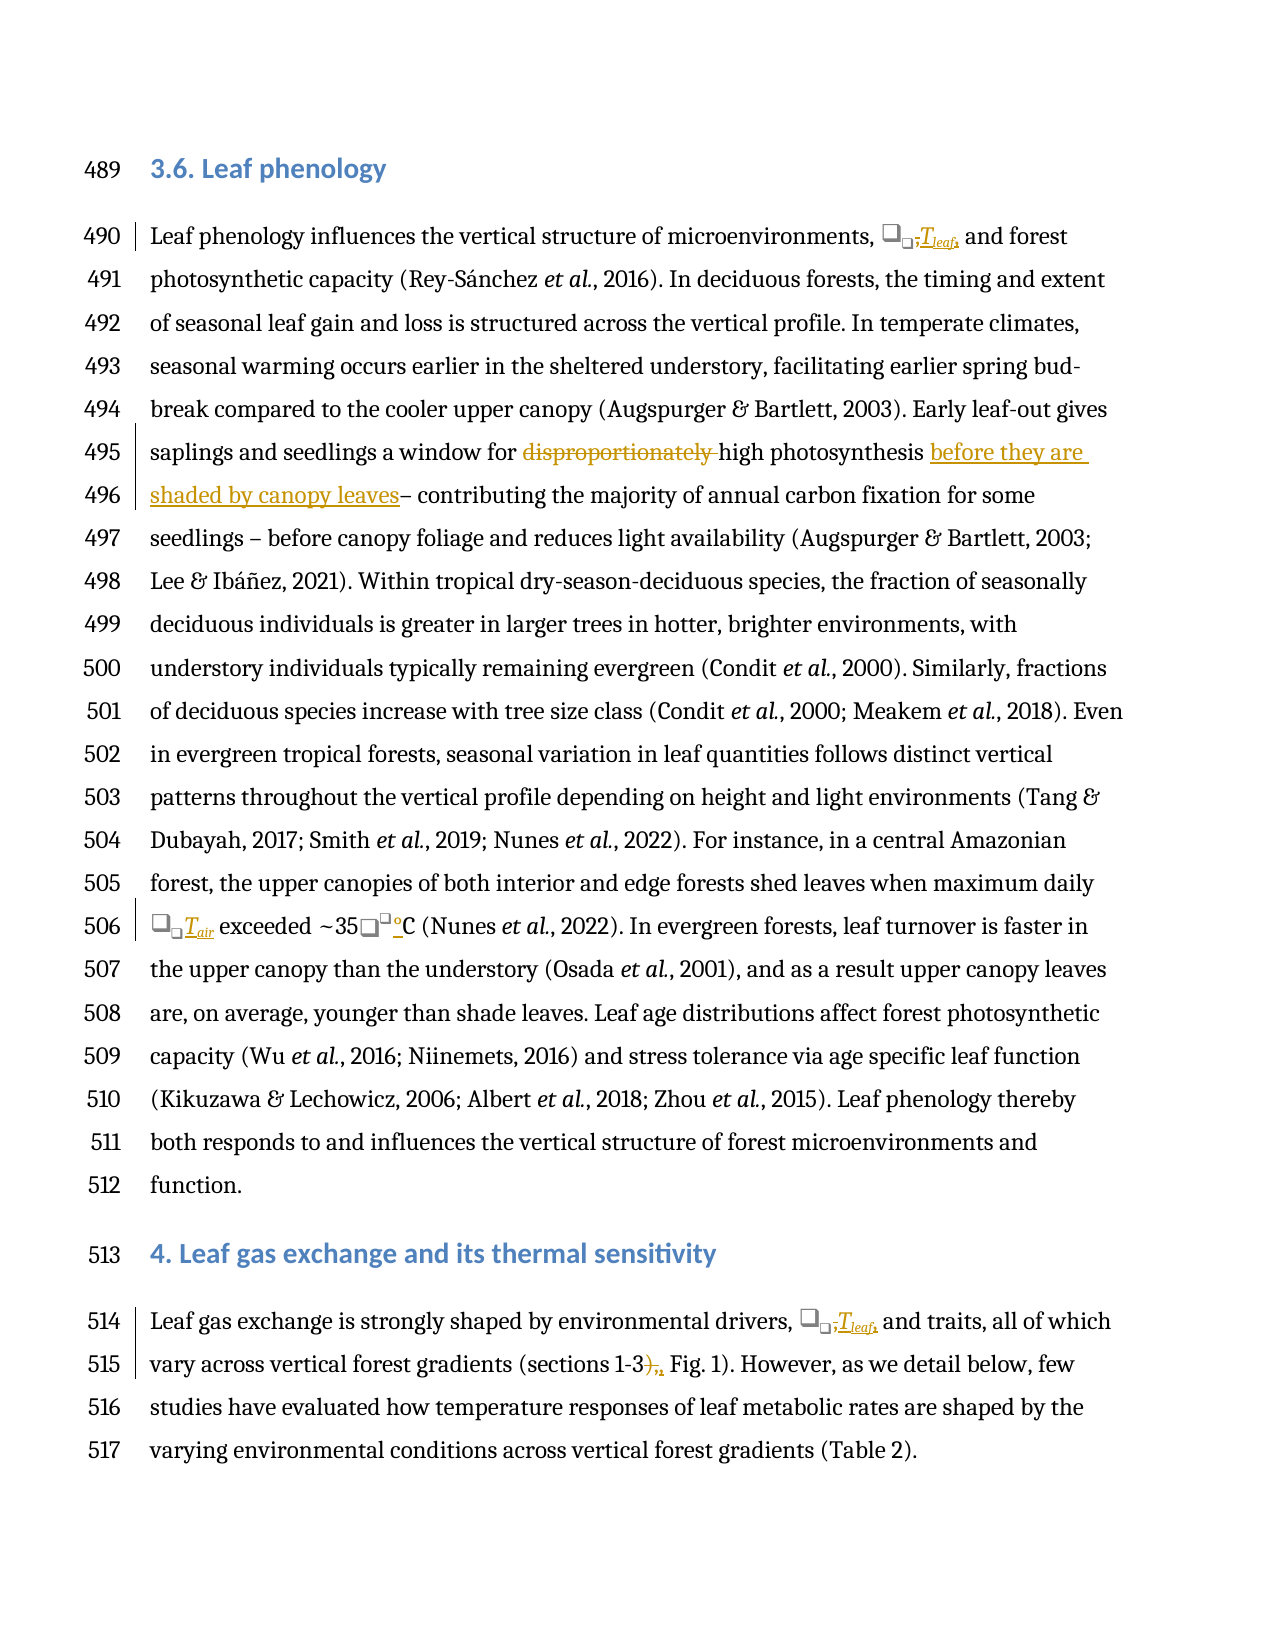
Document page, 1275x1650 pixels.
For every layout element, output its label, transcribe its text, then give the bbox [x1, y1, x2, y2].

text Leaf phenology influences the vertical structure of microenvironments, and forest photosynthetic capacity (Rey-Sánchez et al., 2016). In deciduous forests, the timing and extent of seasonal leaf gain and loss is structured across the vertical profile. In temperate climates, seasonal warming occurs earlier in the sheltered understory, facilitating earlier spring bud-break compared to the cooler upper canopy (Augspurger & Bartlett, 2003). Early leaf-out gives saplings and seedlings a window for high photosynthesis – contributing the majority of annual carbon fixation for some seedlings – before canopy foliage and reduces light availability (Augspurger & Bartlett, 2003; Lee & Ibáñez, 2021). Within tropical dry-season-deciduous species, the fraction of seasonally deciduous individuals is greater in larger trees in hotter, brighter environments, with understory individuals typically remaining evergreen (Condit et al., 2000). Similarly, fractions of deciduous species increase with tree size class (Condit et al., 2000; Meakem et al., 2018). Even in evergreen tropical forests, seasonal variation in leaf quantities follows distinct vertical patterns throughout the vertical profile depending on height and light environments (Tang & Dubayah, 2017; Smith et al., 2019; Nunes et al., 2022). For instance, in a central Amazonian forest, the upper canopies of both interior and edge forests shed leaves when maximum daily exceeded ~35C (Nunes et al., 2022). In evergreen forests, leaf turnover is faster in the upper canopy than the understory (Osada et al., 2001), and as a result upper canopy leaves are, on average, younger than shade leaves. Leaf age distributions affect forest photosynthetic capacity (Wu et al., 2016; Niinemets, 2016) and stress tolerance via age specific leaf function (Kikuzawa & Lechowicz, 2006; Albert et al., 2018; Zhou et al., 2015). Leaf phenology thereby both responds to and influences the vertical structure of forest microenvironments and function. [150, 222, 1125, 1200]
subtitle 3.6. Leaf phenology [150, 150, 1125, 186]
text Leaf gas exchange is strongly shaped by environmental drivers, and traits, all of which vary across vertical forest gradients (sections 1-3 Fig. 1). However, as we detail below, few studies have evaluated how temperature responses of leaf metabolic rates are shaped by the varying environmental conditions across vertical forest gradients (Table 2). [150, 1307, 1125, 1465]
subtitle 4. Leaf gas exchange and its thermal sensitivity [150, 1235, 1125, 1271]
